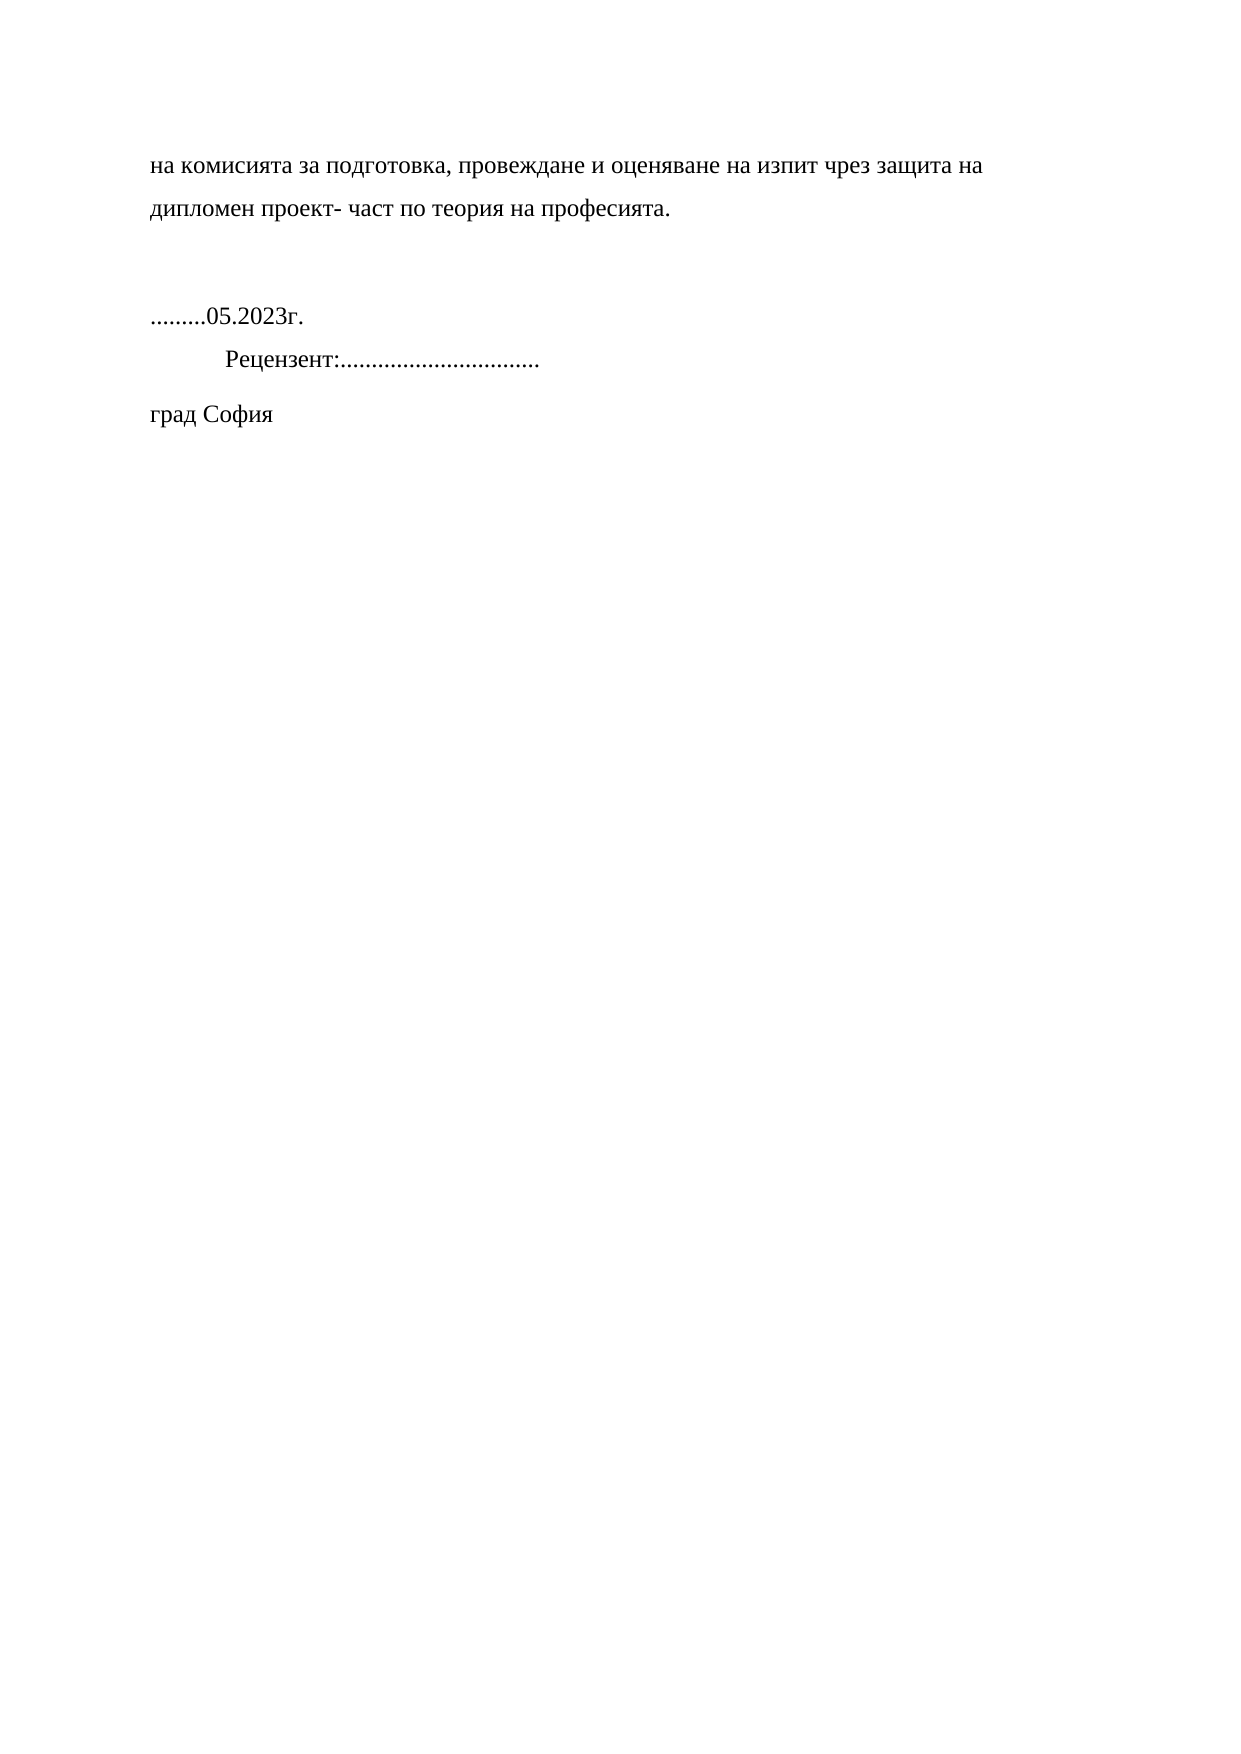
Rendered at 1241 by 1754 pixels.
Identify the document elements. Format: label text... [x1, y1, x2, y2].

text град София [150, 399, 1090, 428]
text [150, 150, 1090, 222]
text .........05.2023г. Рецензент:................................ [150, 301, 1090, 373]
